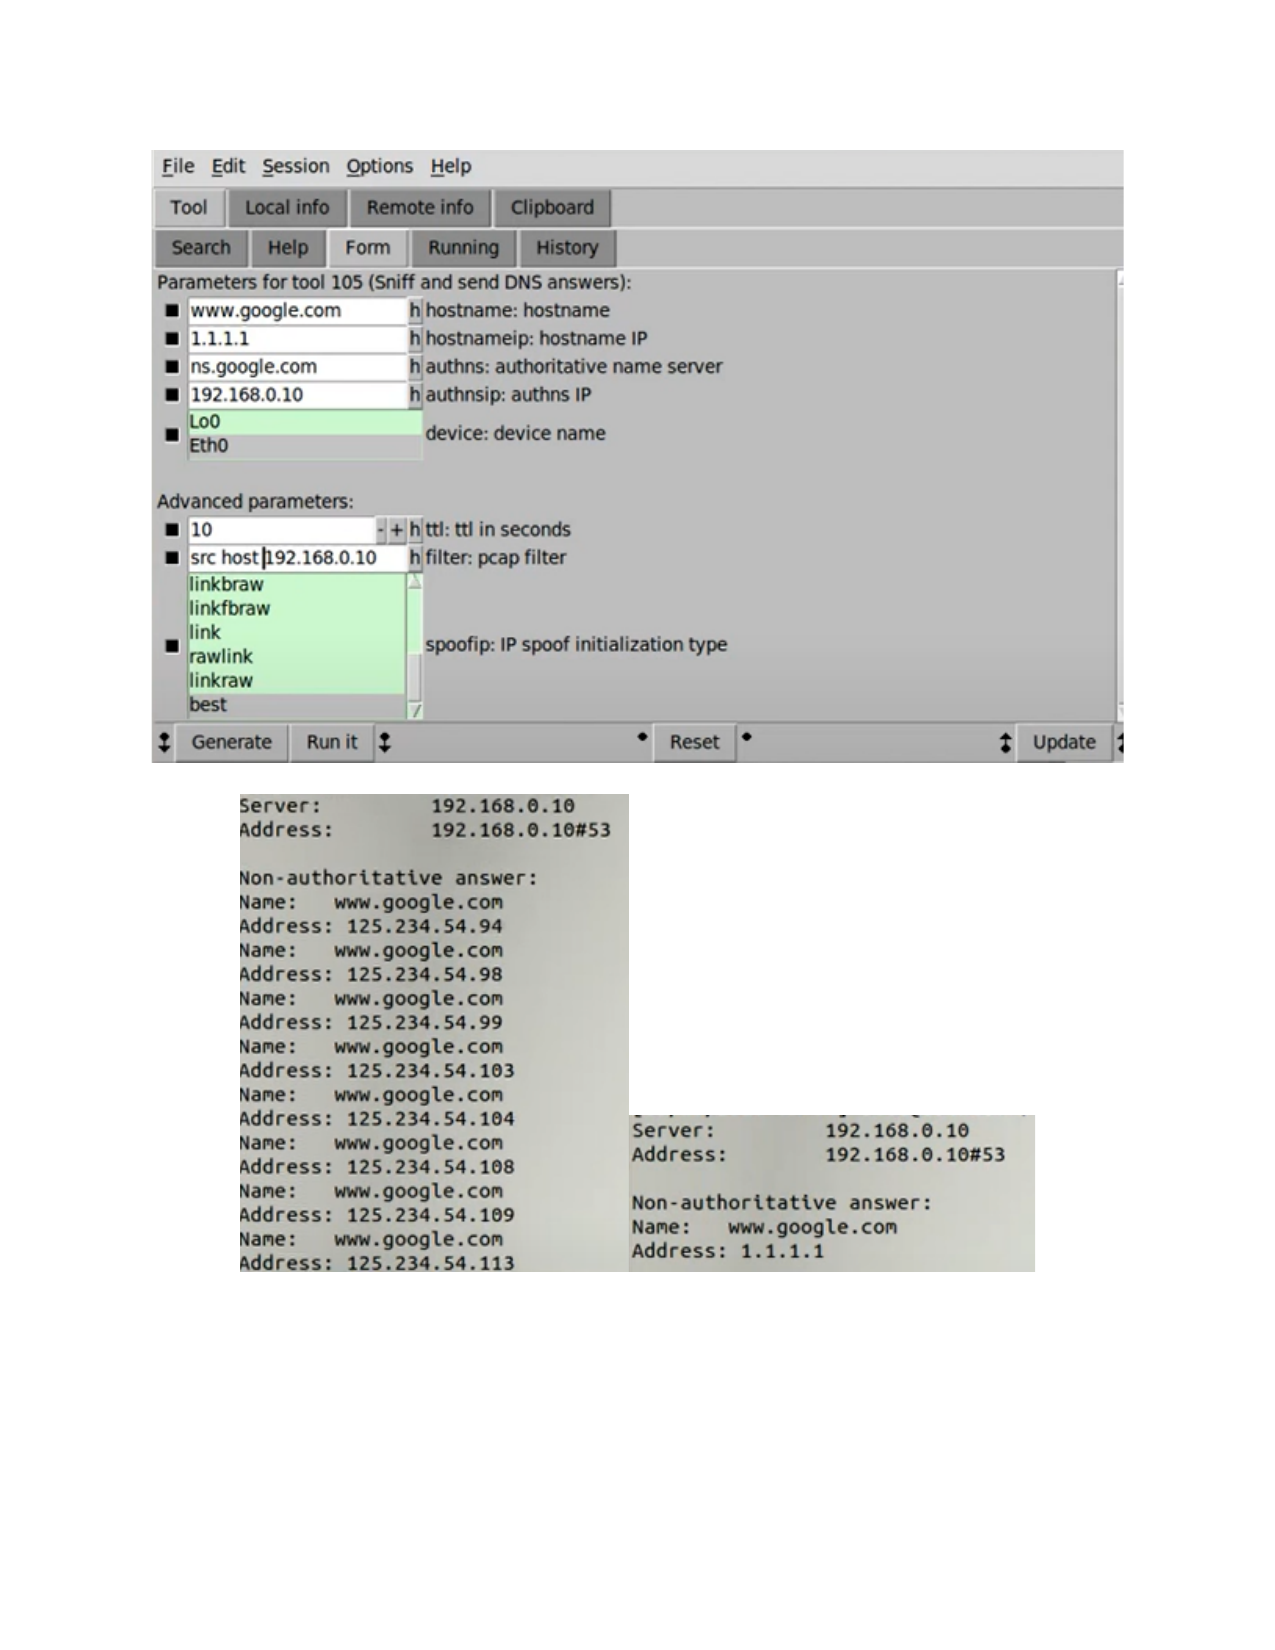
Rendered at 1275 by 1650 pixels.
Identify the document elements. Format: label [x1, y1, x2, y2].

picture [151, 150, 1124, 763]
picture [240, 794, 1036, 1272]
